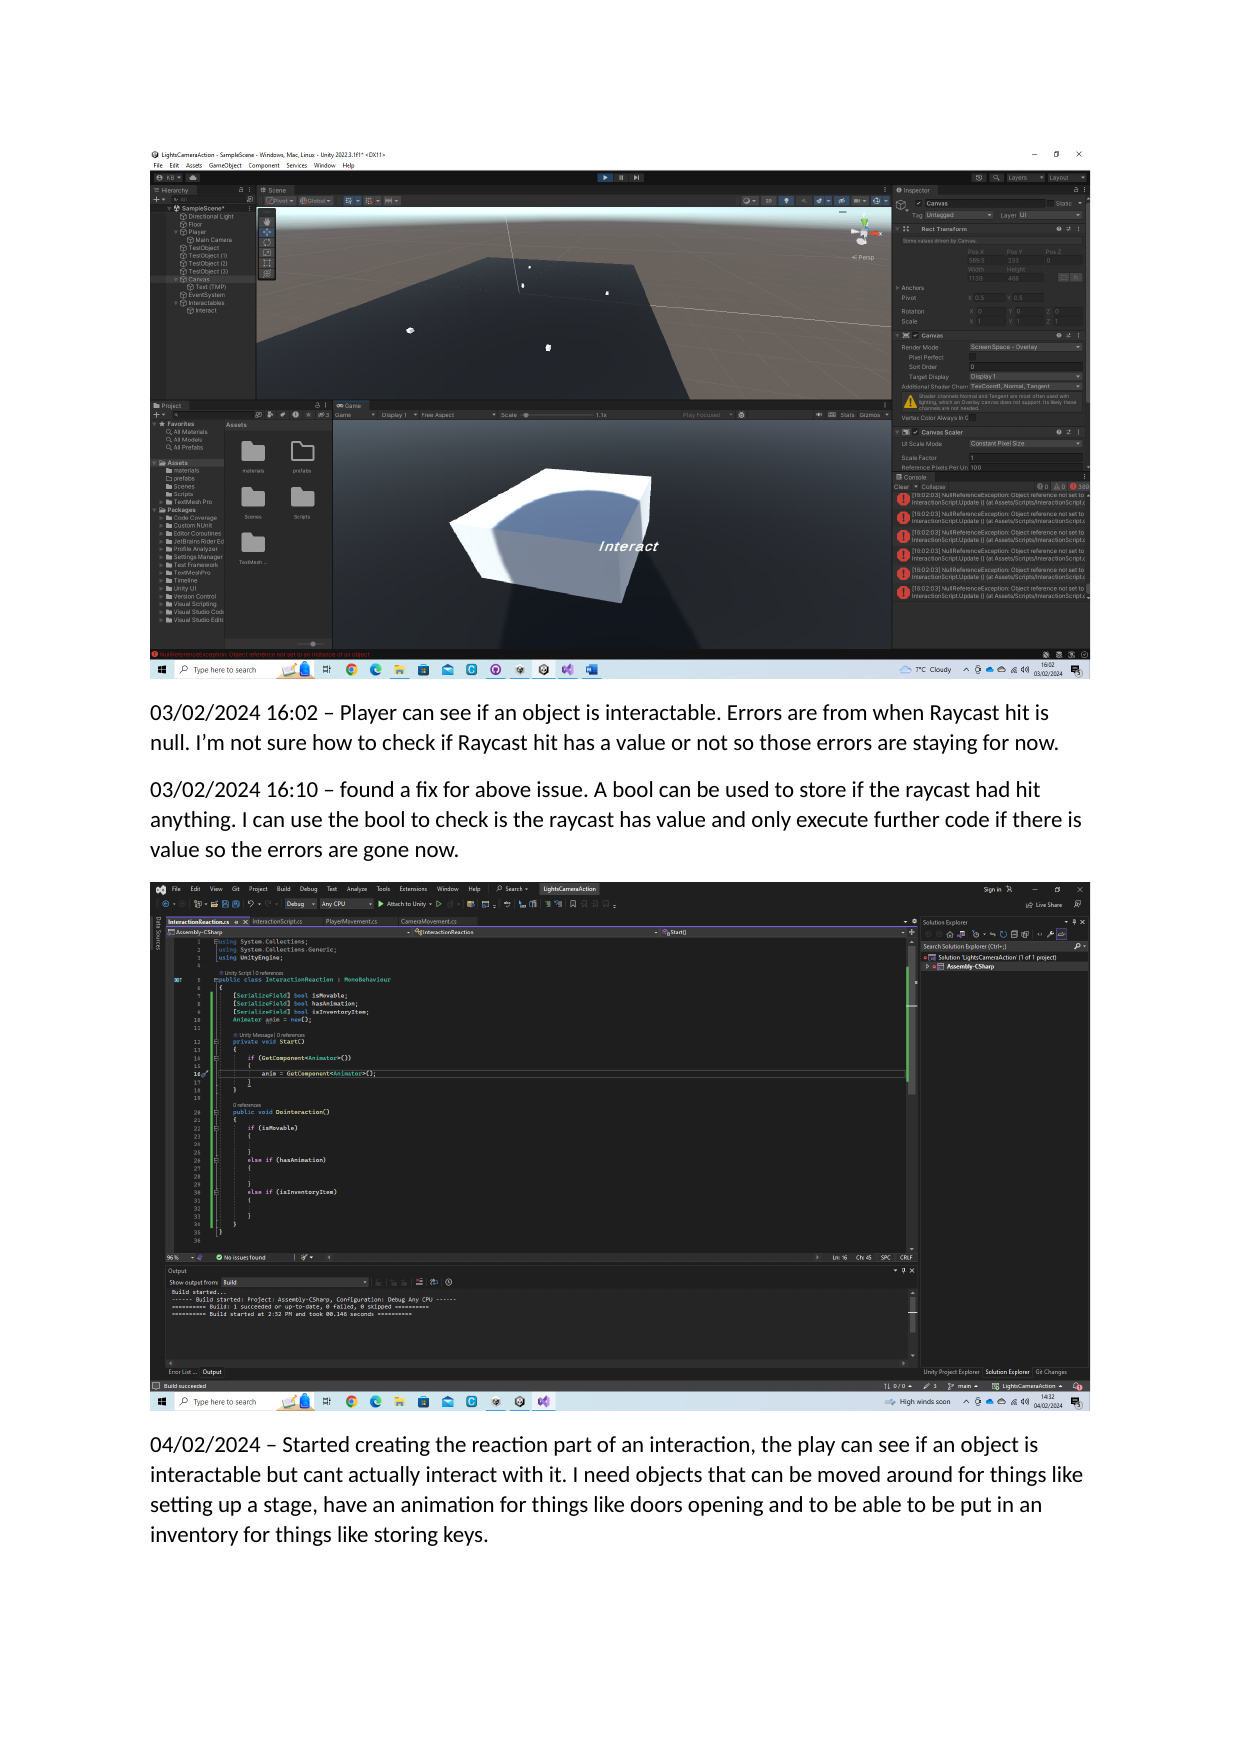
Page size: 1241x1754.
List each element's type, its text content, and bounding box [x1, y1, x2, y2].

picture [150, 150, 1091, 679]
picture [150, 882, 1091, 1411]
text 03/02/2024 16:10 – found a fix for above issue. A bool can be used to store if the raycast had hit anything. I can use the bool to check is the raycast has value and only execute further code if there is value so the errors are gone now. [150, 775, 1090, 863]
text 03/02/2024 16:02 – Player can see if an object is interactable. Errors are from when Raycast hit is null. I’m not sure how to check if Raycast hit has a value or not so those errors are staying for now. [150, 698, 1090, 756]
text 04/02/2024 – Started creating the reaction part of an interaction, the play can see if an object is interactable but cant actually interact with it. I need objects that can be moved around for things like setting up a stage, have an animation for things like doors opening and to be able to be put in an inventory for things like storing keys. [150, 1430, 1090, 1548]
